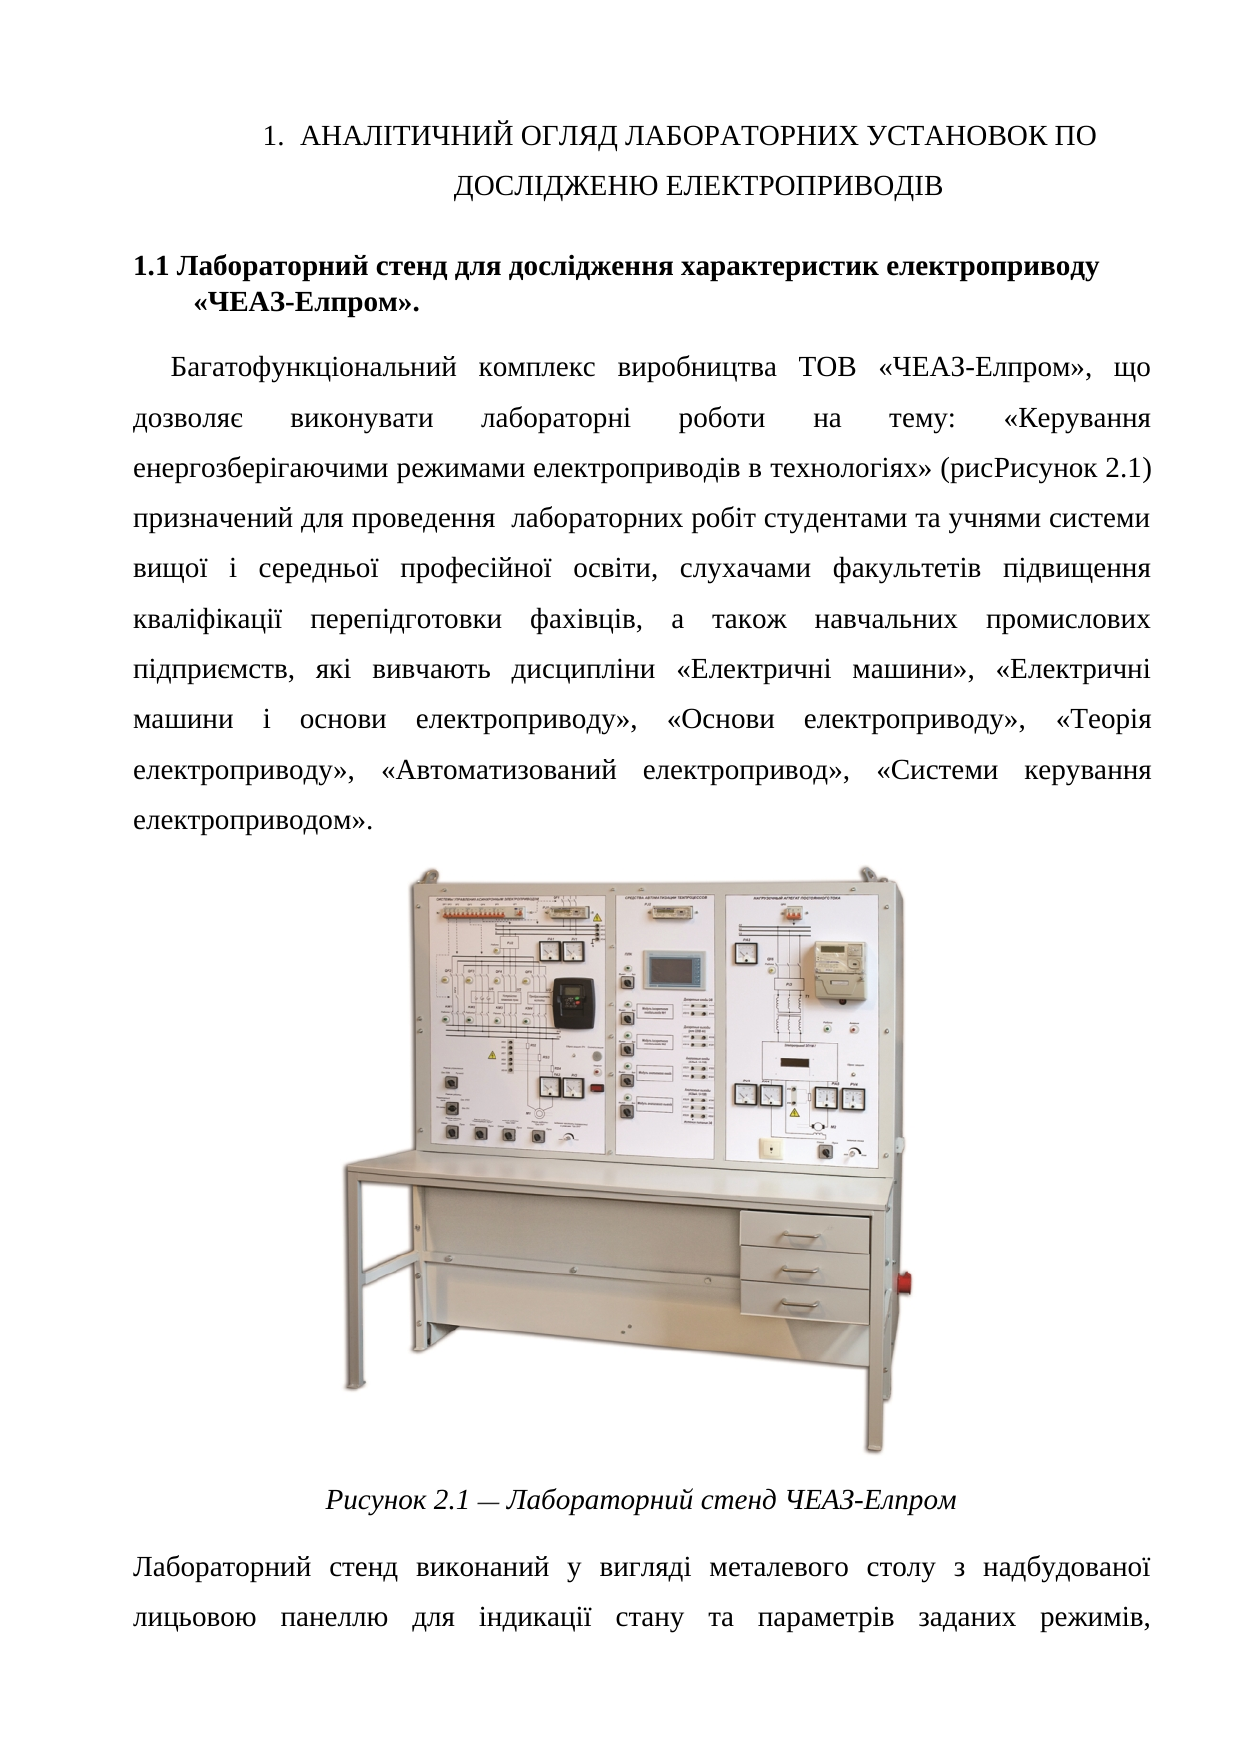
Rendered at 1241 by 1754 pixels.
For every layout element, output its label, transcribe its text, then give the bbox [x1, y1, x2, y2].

subtitle 1.1 Лабораторний стенд для дослідження характеристик електроприводу «ЧЕАЗ-Елпром». [133, 248, 1152, 318]
subtitle АНАЛІТИЧНИЙ ОГЛЯД ЛАБОРАТОРНИХ УСТАНОВОК ПО ДОСЛІДЖЕНЮ ЕЛЕКТРОПРИВОДІВ [208, 118, 1152, 202]
picture [338, 852, 947, 1465]
text Рисунок 2.1 — Лабораторний стенд ЧЕАЗ-Елпром [133, 1482, 1152, 1515]
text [133, 1549, 1152, 1633]
text Багатофункціональний комплекс виробництва ТОВ «ЧЕАЗ-Елпром», що дозволяє виконувати лабораторні роботи на тему: «Керування енергозберігаючими режимами електроприводів в технологіях» (рисРисунок 2.1) призначений для проведення лабораторних робіт студентами та учнями системи вищої і середньої професійної освіти, слухачами факультетів підвищення кваліфікації перепідготовки фахівців, а також навчальних промислових підприємств, які вивчають дисципліни «Електричні машини», «Електричні машини і основи електроприводу», «Основи електроприводу», «Теорія електроприводу», «Автоматизований електропривод», «Системи керування електроприводом». [133, 349, 1152, 836]
